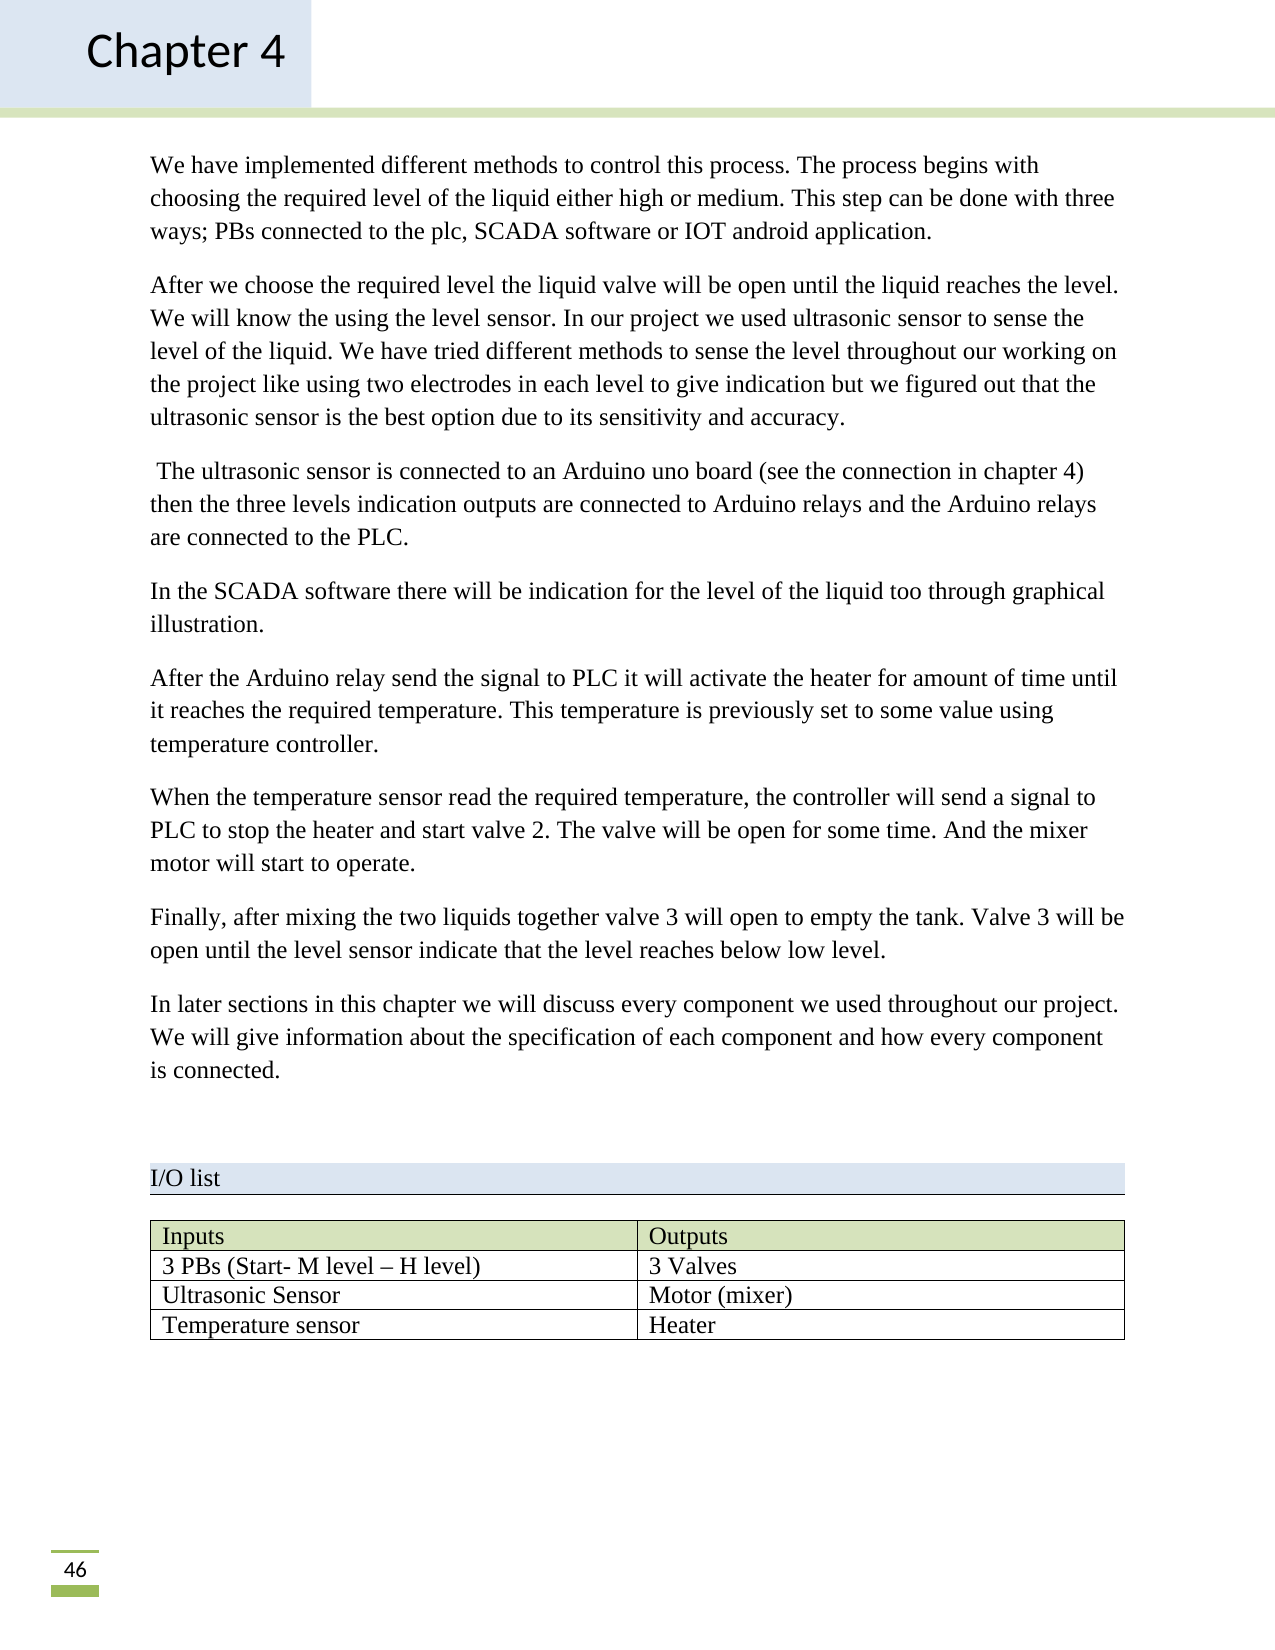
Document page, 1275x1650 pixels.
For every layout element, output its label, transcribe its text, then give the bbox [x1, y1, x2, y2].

text The ultrasonic sensor is connected to an Arduino uno board (see the connection in chapter 4) then the three levels indication outputs are connected to Arduino relays and the Arduino relays are connected to the PLC. [150, 456, 1125, 551]
subtitle I/O list [150, 1163, 1125, 1194]
text After the Arduino relay send the signal to PLC it will activate the heater for amount of time until it reaches the required temperature. This temperature is previously set to some value using temperature controller. [150, 663, 1125, 757]
text After we choose the required level the liquid valve will be open until the liquid reaches the level. We will know the using the level sensor. In our project we used ultrasonic sensor to sense the level of the liquid. We have tried different methods to sense the level throughout our working on the project like using two electrodes in each level to give indication but we figured out that the ultrasonic sensor is the best option due to its sensitivity and accuracy. [150, 270, 1125, 431]
table_cell Heater [638, 1310, 1124, 1339]
text In the SCADA software there will be indication for the level of the liquid too through graphical illustration. [150, 576, 1125, 637]
table_header Inputs [151, 1221, 637, 1250]
table_cell Temperature sensor [151, 1310, 637, 1339]
table_cell 3 Valves [638, 1251, 1124, 1279]
table_cell Ultrasonic Sensor [151, 1281, 637, 1309]
text We have implemented different methods to control this process. The process begins with choosing the required level of the liquid either high or medium. This step can be done with three ways; PBs connected to the plc, SCADA software or IOT android application. [150, 150, 1125, 245]
table_cell 3 PBs (Start- M level – H level) [151, 1251, 637, 1279]
text In later sections in this chapter we will discuss every component we used throughout our project. We will give information about the specification of each component and how every component is connected. [150, 989, 1125, 1084]
table_cell Motor (mixer) [638, 1281, 1124, 1309]
text When the temperature sensor read the required temperature, the controller will send a signal to PLC to stop the heater and start valve 2. The valve will be open for some time. And the mixer motor will start to operate. [150, 782, 1125, 877]
text Finally, after mixing the two liquids together valve 3 will open to empty the tank. Valve 3 will be open until the level sensor indicate that the level reaches below low level. [150, 902, 1125, 964]
table_header Outputs [638, 1221, 1124, 1250]
